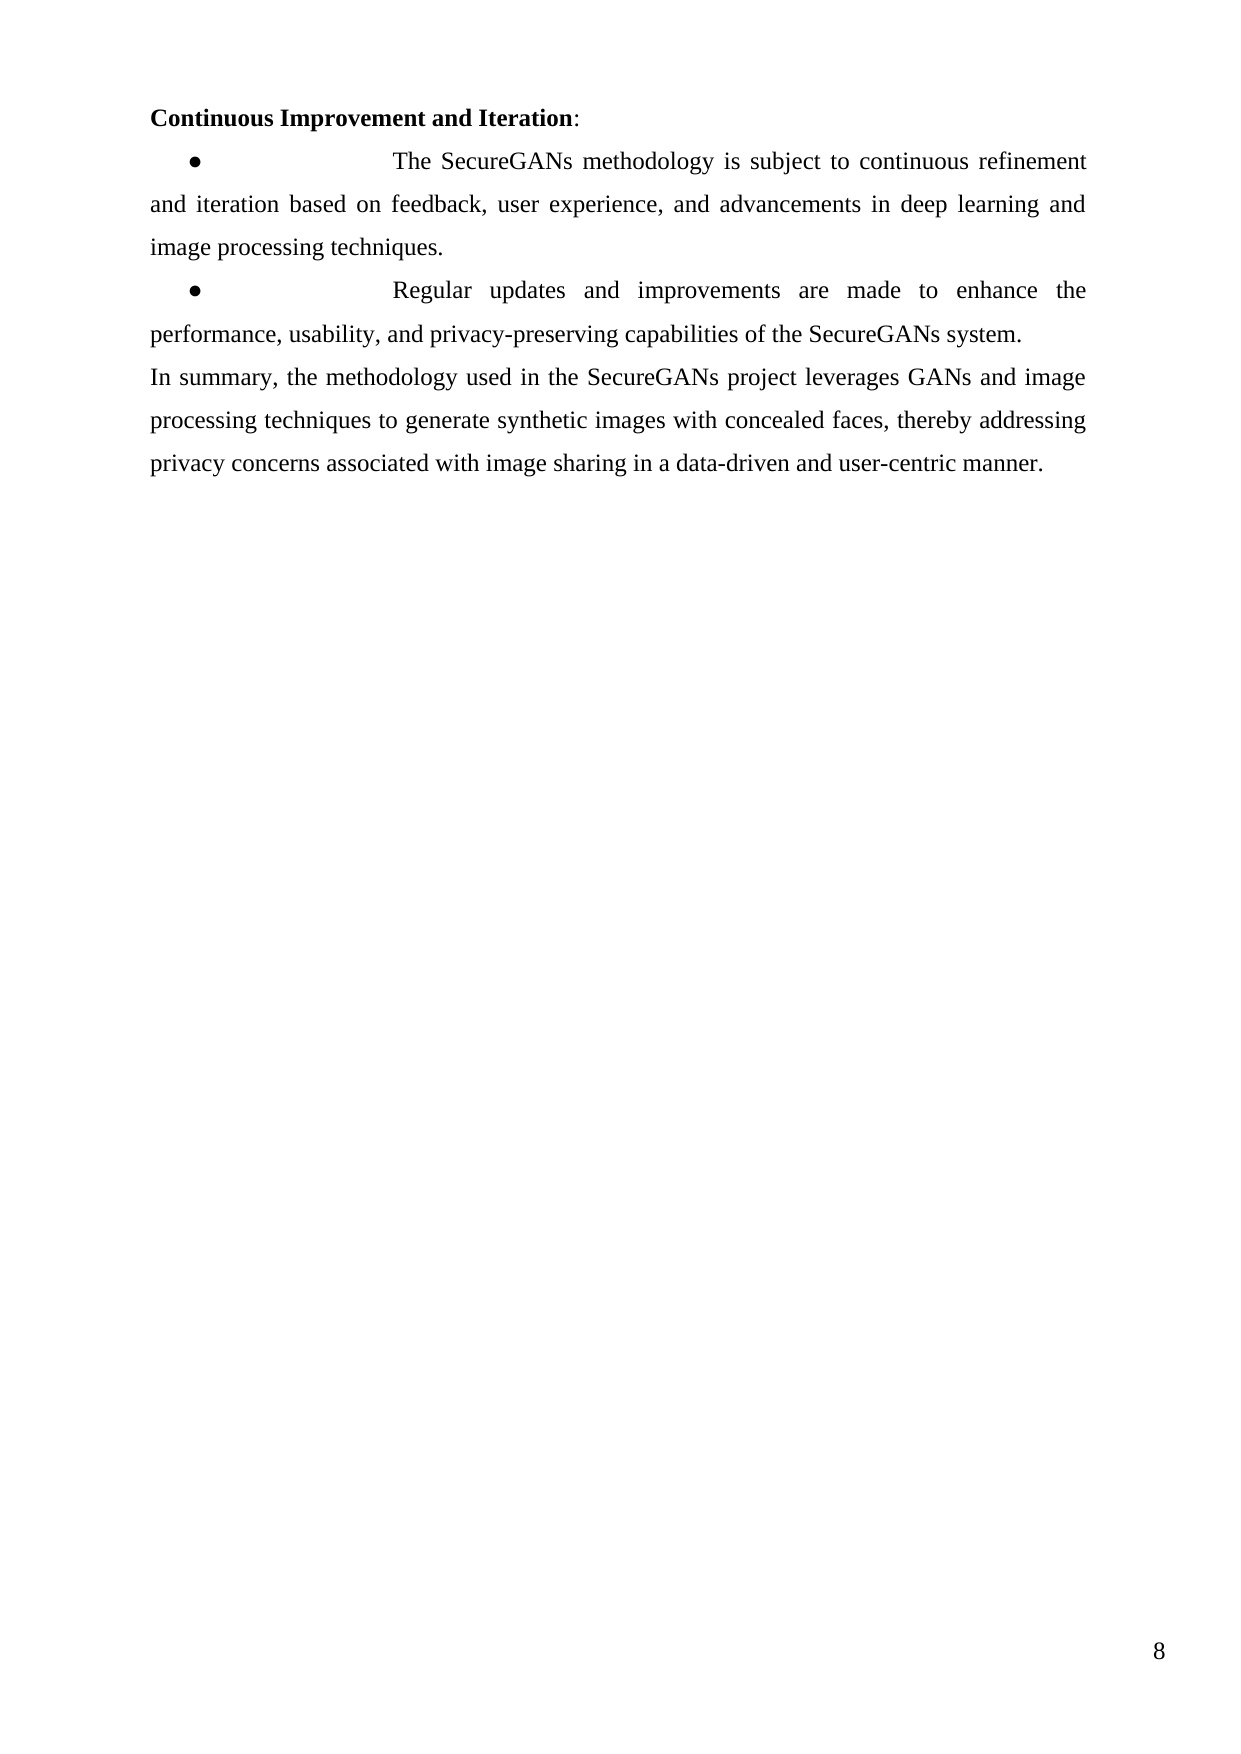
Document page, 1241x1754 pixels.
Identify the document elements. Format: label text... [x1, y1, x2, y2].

list The SecureGANs methodology is subject to continuous refinement and iteration based on feedback, user experience, and advancements in deep learning and image processing techniques. [150, 146, 1087, 261]
text Continuous Improvement and Iteration: [150, 103, 1087, 132]
text In summary, the methodology used in the SecureGANs project leverages GANs and image processing techniques to generate synthetic images with concealed faces, thereby addressing privacy concerns associated with image sharing in a data-driven and user-centric manner. [150, 362, 1087, 477]
list Regular updates and improvements are made to enhance the performance, usability, and privacy-preserving capabilities of the SecureGANs system. [150, 276, 1087, 347]
